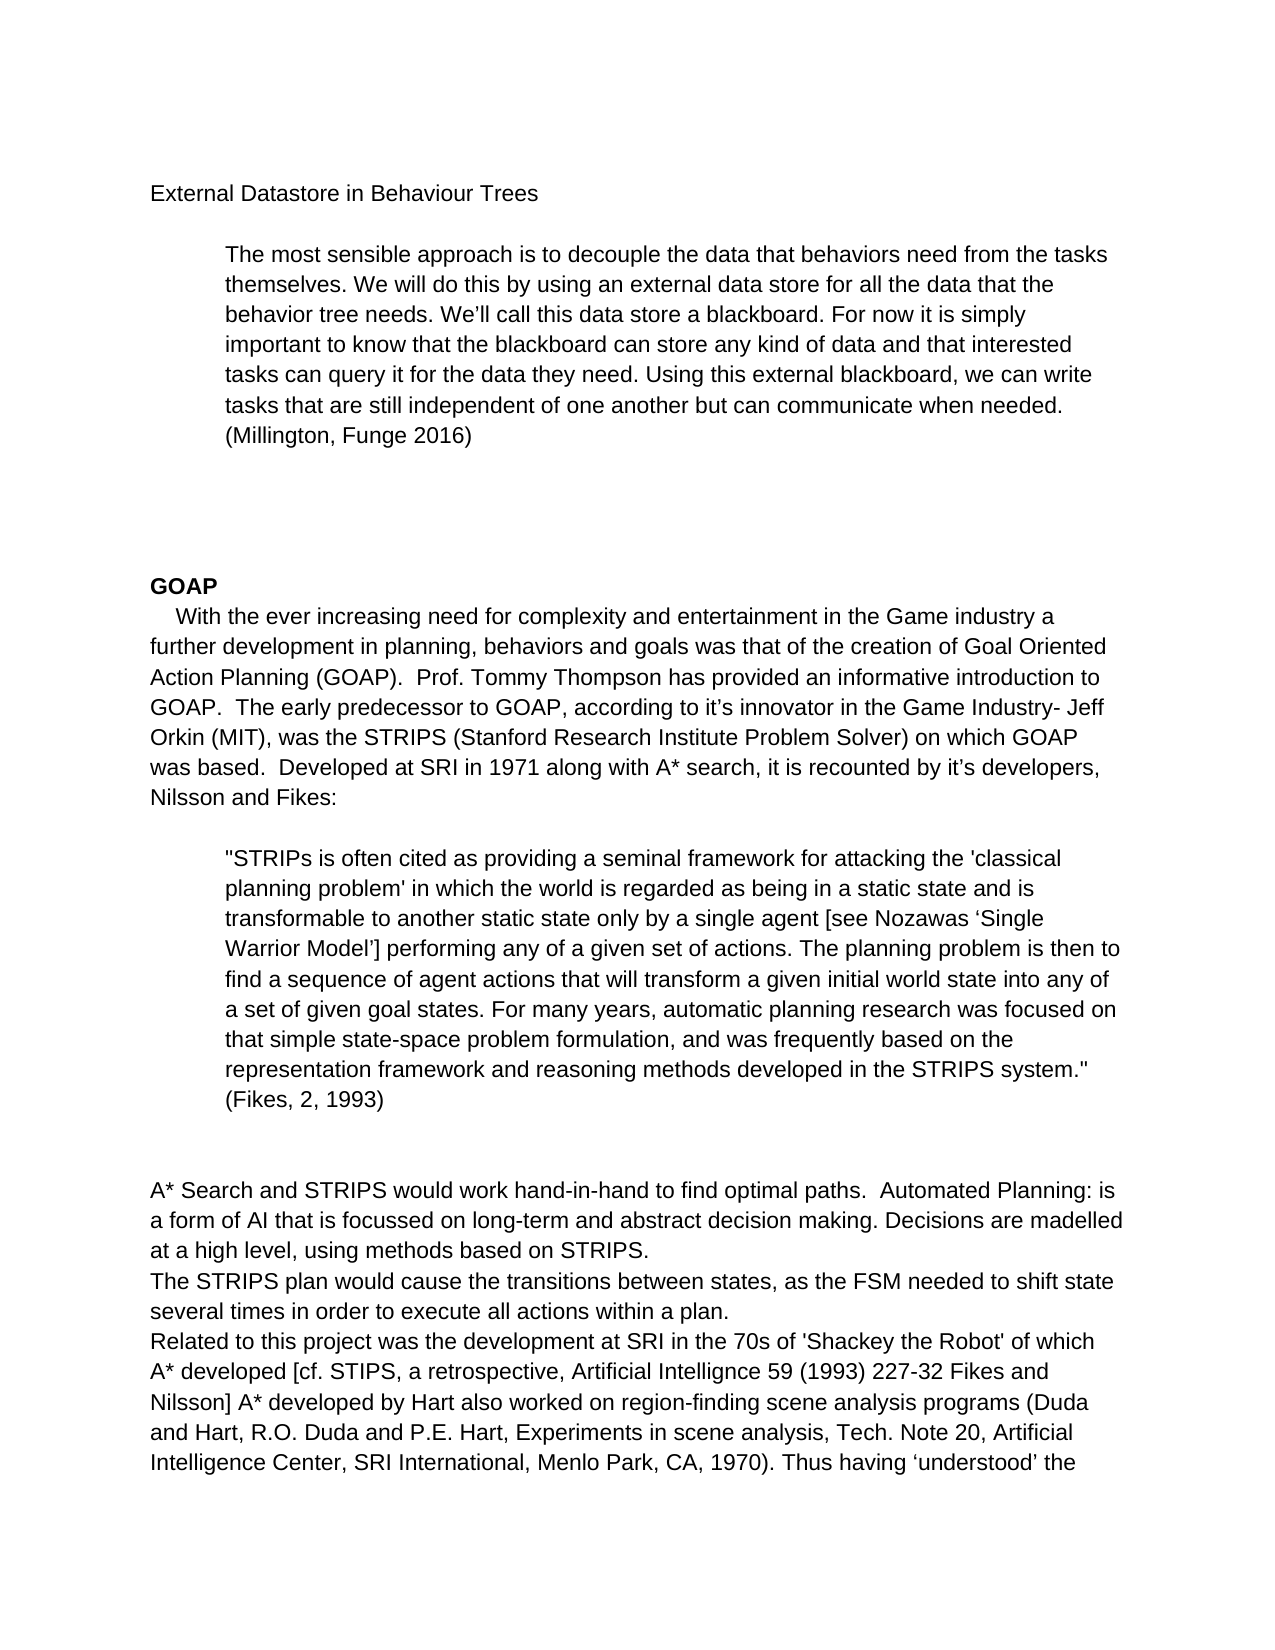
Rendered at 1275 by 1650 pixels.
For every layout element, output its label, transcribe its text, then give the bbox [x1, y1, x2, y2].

text With the ever increasing need for complexity and entertainment in the Game industry a further development in planning, behaviors and goals was that of the creation of Goal Oriented Action Planning (GOAP). Prof. Tommy Thompson has provided an informative introduction to GOAP. The early predecessor to GOAP, according to it’s innovator in the Game Industry- Jeff Orkin (MIT), was the STRIPS (Stanford Research Institute Problem Solver) on which GOAP was based. Developed at SRI in 1971 along with A* search, it is recounted by it’s developers, Nilsson and Fikes: [150, 603, 1125, 811]
text The most sensible approach is to decouple the data that behaviors need from the tasks themselves. We will do this by using an external data store for all the data that the behavior tree needs. We’ll call this data store a blackboard. For now it is simply important to know that the blackboard can store any kind of data and that interested tasks can query it for the data they need. Using this external blackboard, we can write tasks that are still independent of one another but can communicate when needed. (Millington, Funge 2016) [225, 241, 1125, 509]
text External Datastore in Behaviour Trees [150, 150, 1125, 237]
text "STRIPs is often cited as providing a seminal framework for attacking the 'classical planning problem' in which the world is regarded as being in a static state and is transformable to another static state only by a single agent [see Nozawas ‘Single Warrior Model’] performing any of a given set of actions. The planning problem is then to find a sequence of agent actions that will transform a given initial world state into any of a set of given goal states. For many years, automatic planning research was focused on that simple state-space problem formulation, and was frequently based on the representation framework and reasoning methods developed in the STRIPS system." (Fikes, 2, 1993) [225, 845, 1125, 1143]
text GOAP [150, 573, 1125, 599]
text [150, 1147, 1125, 1475]
